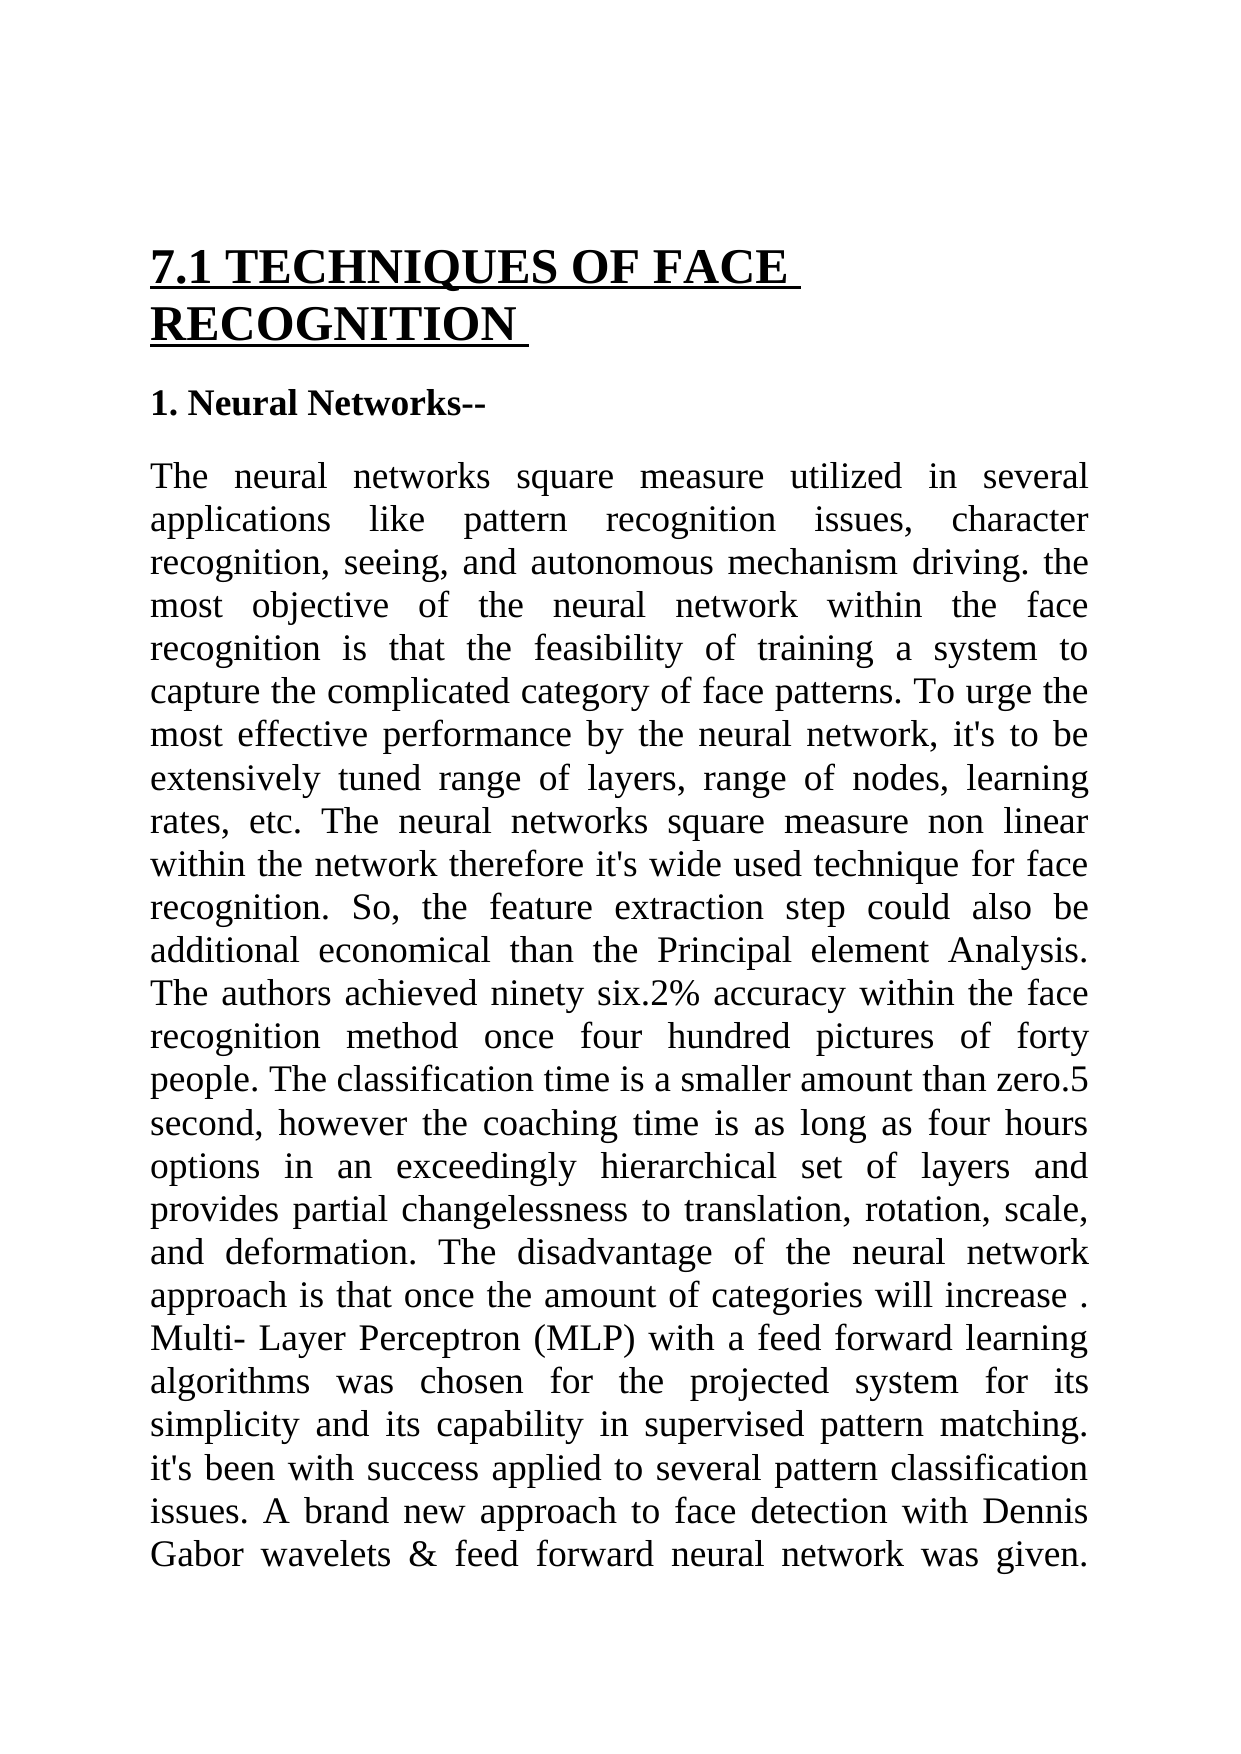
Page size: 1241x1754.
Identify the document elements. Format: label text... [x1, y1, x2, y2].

text C.-Hybrid approach--Hybrid approach is combination of feature based mostly and holistic approach. during this approach each native and whole face is employed because the input to face detection system. [150, 467, 1090, 639]
text 7.1 TECHNIQUES OF FACE RECOGNITION [150, 1434, 1090, 1549]
text A.- Feature base approach-- In feature based mostly approach the native options like nose, eyes square measure segmental and it will be used as input file in face detection. [150, 150, 1090, 279]
text B.-Holistic approach-- In holistic approach the entire face taken because the input within the face detection system to perform face recognition. [150, 308, 1090, 438]
